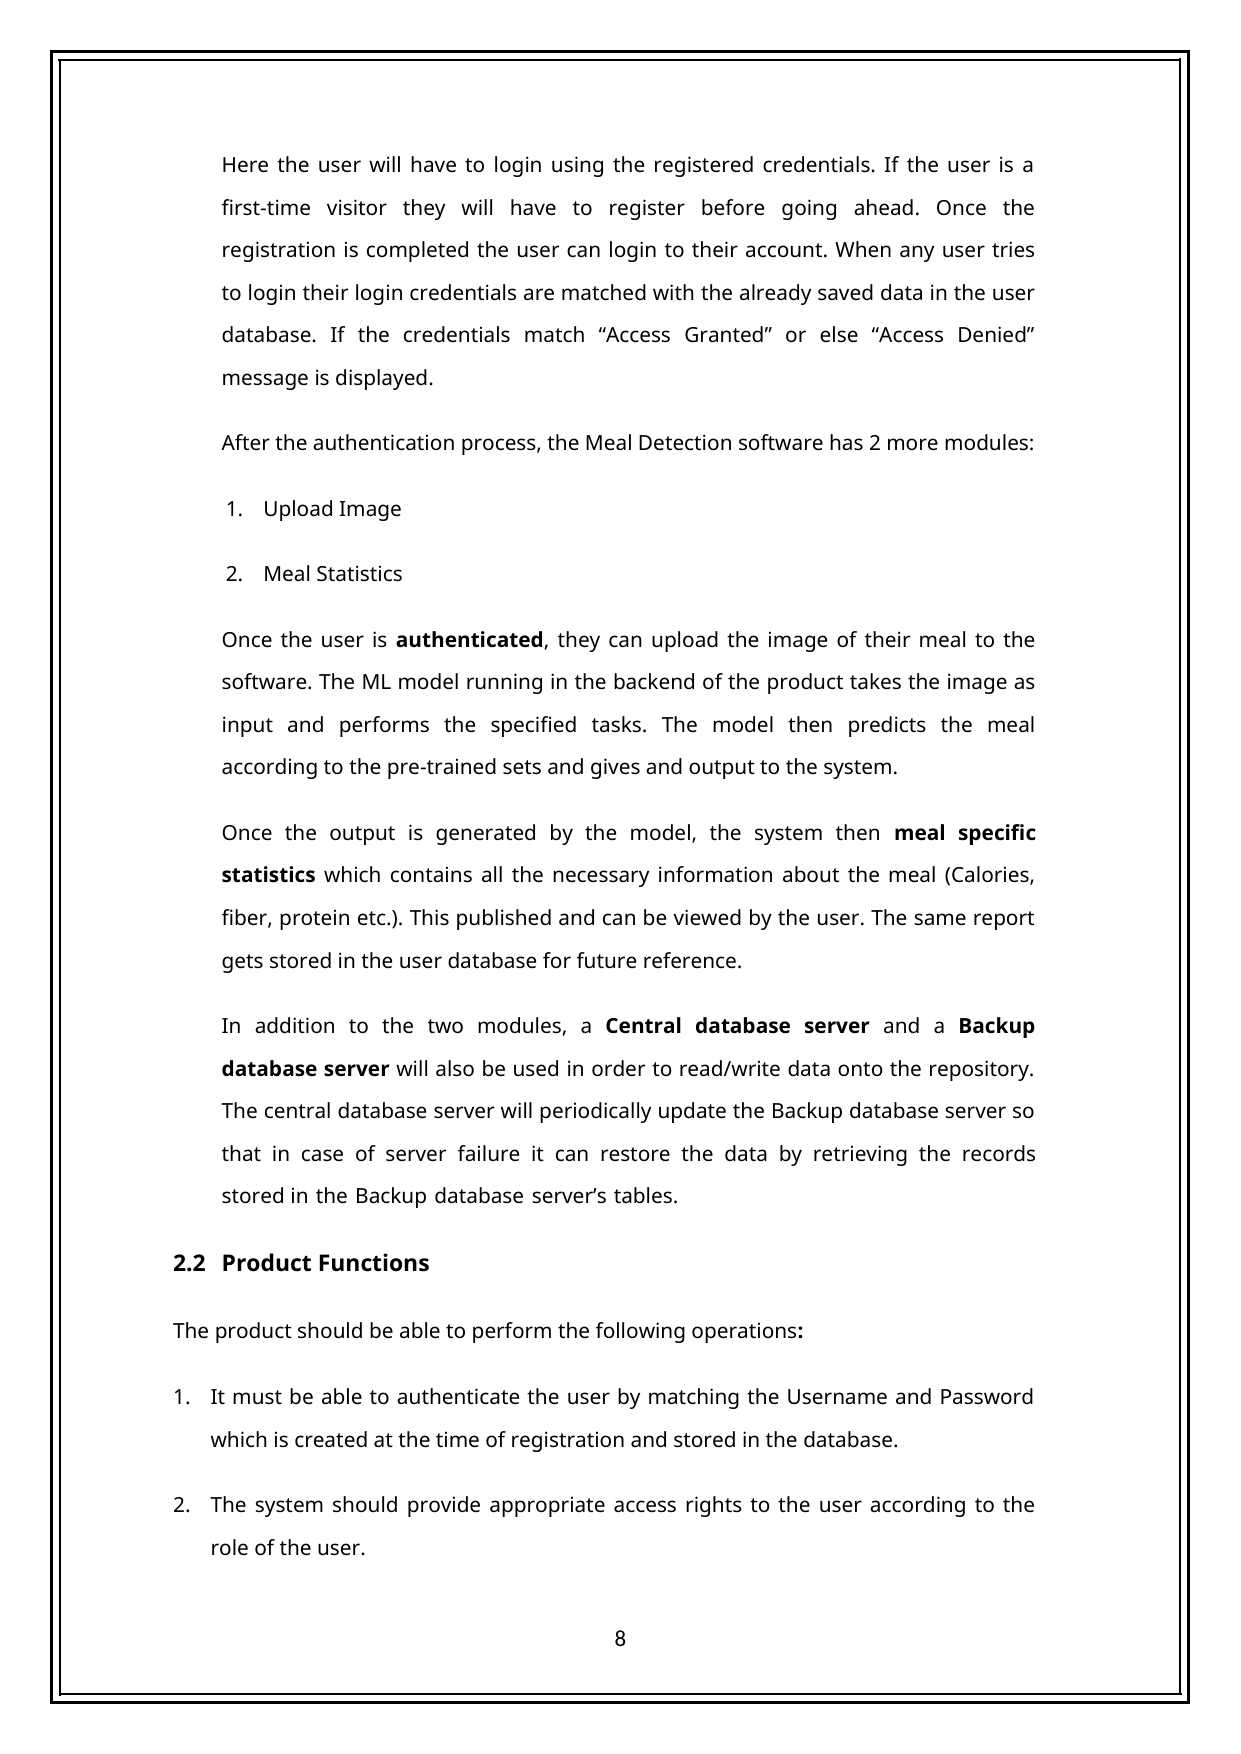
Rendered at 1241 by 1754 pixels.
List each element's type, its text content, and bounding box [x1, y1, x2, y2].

text Here the user will have to login using the registered credentials. If the user is a first-time visitor they will have to register before going ahead. Once the registration is completed the user can login to their account. When any user tries to login their login credentials are matched with the already saved data in the user database. If the credentials match “Access Granted” or else “Access Denied” message is displayed. [221, 150, 1036, 391]
text Once the output is generated by the model, the system then meal specific statistics which contains all the necessary information about the meal (Calories, fiber, protein etc.). This published and can be viewed by the user. The same report gets stored in the user database for future reference. [221, 818, 1036, 974]
list Meal Statistics [226, 559, 1036, 588]
list Upload Image [226, 494, 1036, 522]
text The product should be able to perform the following operations: [173, 1317, 1036, 1345]
list Product Functions [173, 1247, 1036, 1278]
text Once the user is authenticated, they can upload the image of their meal to the software. The ML model running in the backend of the product takes the image as input and performs the specified tasks. The model then predicts the meal according to the pre-trained sets and gives and output to the system. [221, 625, 1036, 781]
text In addition to the two modules, a Central database server and a Backup database server will also be used in order to read/write data onto the repository. The central database server will periodically update the Backup database server so that in case of server failure it can restore the data by retrieving the records stored in the Backup database server’s tables. [221, 1011, 1036, 1210]
list It must be able to authenticate the user by matching the Username and Password which is created at the time of registration and stored in the database. [173, 1382, 1036, 1453]
list The system should provide appropriate access rights to the user according to the role of the user. [173, 1490, 1036, 1561]
text After the authentication process, the Meal Detection software has 2 more modules: [221, 428, 1036, 457]
